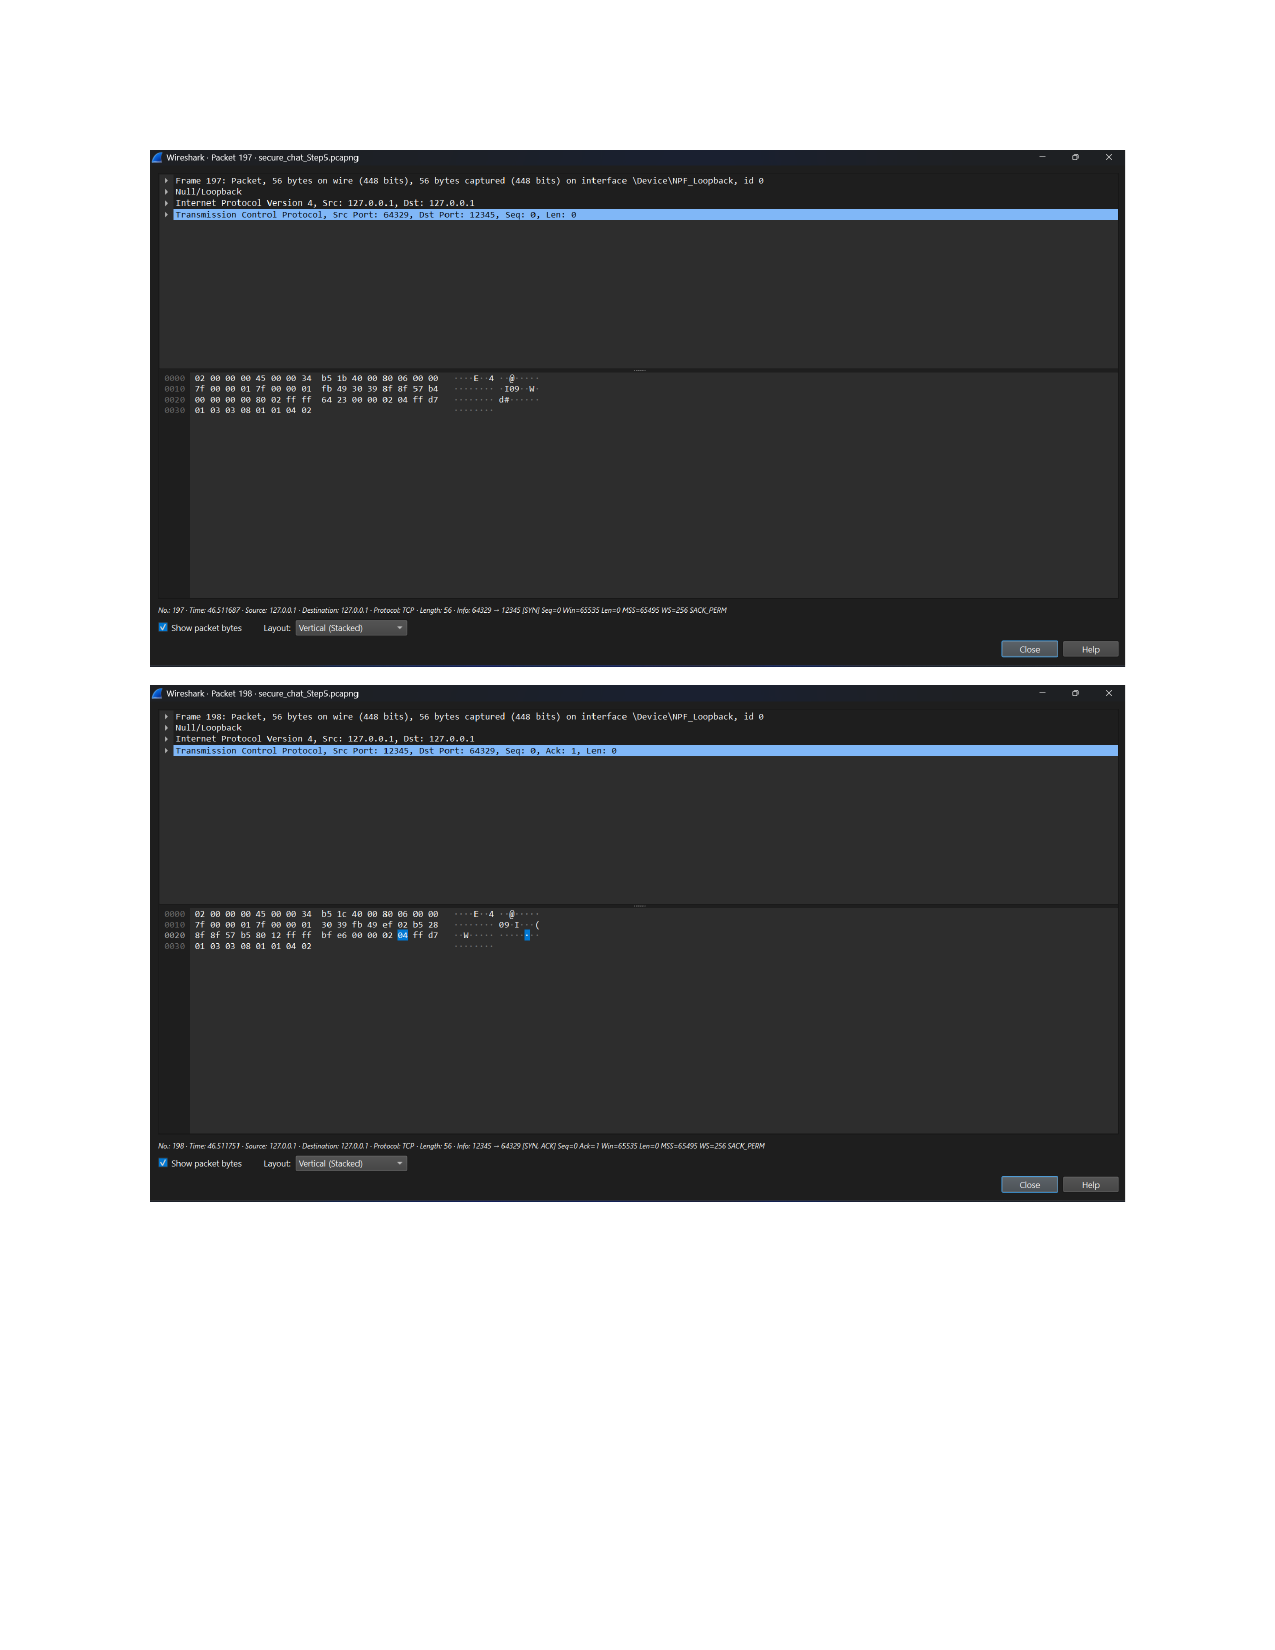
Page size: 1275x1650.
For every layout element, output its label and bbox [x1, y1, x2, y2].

picture [150, 685, 1125, 1202]
picture [150, 150, 1125, 667]
